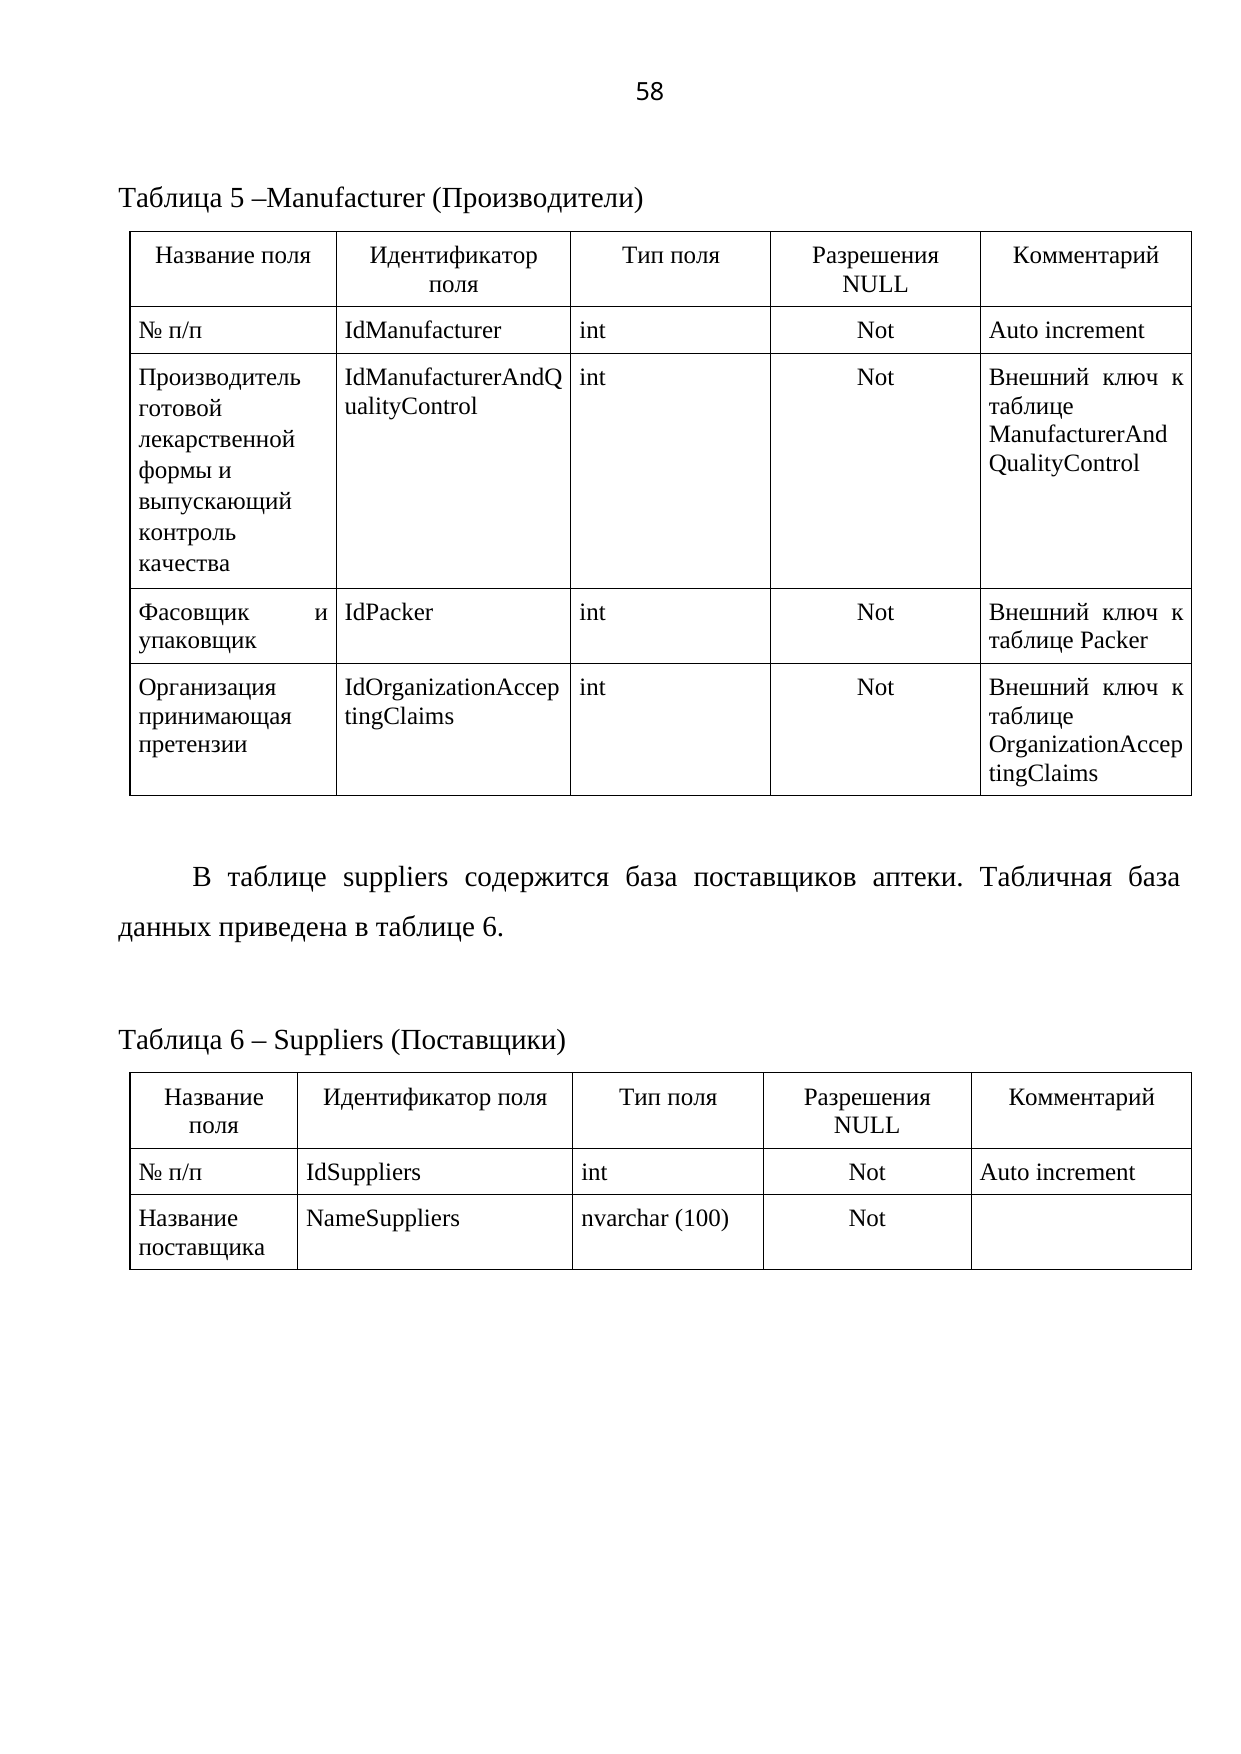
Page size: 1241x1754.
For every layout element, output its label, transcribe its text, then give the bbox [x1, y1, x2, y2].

table_cell int [573, 1149, 763, 1194]
text Таблица 5 –Manufacturer (Производители) [118, 181, 1181, 214]
table_header Название поля [131, 232, 336, 306]
table_cell int [571, 354, 770, 587]
table_cell Not [764, 1149, 971, 1194]
table_header Комментарий [981, 232, 1191, 306]
table_cell Внешний ключ к таблице OrganizationAcceptingClaims [981, 664, 1191, 795]
table_cell Название поставщика [131, 1195, 297, 1269]
table_header Разрешения NULL [764, 1073, 971, 1147]
text В таблице suppliers содержится база поставщиков аптеки. Табличная база данных приведена в таблице 6. [118, 859, 1181, 943]
table_cell Организация принимающая претензии [131, 664, 336, 795]
table_cell int [571, 307, 770, 353]
table_cell IdSuppliers [298, 1149, 572, 1194]
table_cell Auto increment [981, 307, 1191, 353]
table_cell Внешний ключ к таблице Packer [981, 589, 1191, 663]
table_header Тип поля [571, 232, 770, 306]
table_cell IdManufacturer [337, 307, 570, 353]
table_header Разрешения NULL [771, 232, 980, 306]
table_header Комментарий [972, 1073, 1191, 1147]
table_cell Auto increment [972, 1149, 1191, 1194]
table_cell int [571, 589, 770, 663]
table_cell Not [771, 307, 980, 353]
table_cell Производитель готовой лекарственной формы и выпускающий контроль качества [131, 354, 336, 587]
table_cell Not [771, 664, 980, 795]
table_cell nvarchar (100) [573, 1195, 763, 1269]
table_cell № п/п [131, 1149, 297, 1194]
table_header Идентификатор поля [298, 1073, 572, 1147]
table_cell [972, 1195, 1191, 1269]
text Таблица 6 – Suppliers (Поставщики) [118, 1022, 1181, 1056]
table_cell NameSuppliers [298, 1195, 572, 1269]
table_cell int [571, 664, 770, 795]
table_header Тип поля [573, 1073, 763, 1147]
table_cell Not [771, 354, 980, 587]
table_header Название поля [131, 1073, 297, 1147]
table_cell Внешний ключ к таблице ManufacturerAndQualityControl [981, 354, 1191, 587]
table_cell IdManufacturerAndQualityControl [337, 354, 570, 587]
table_cell Not [764, 1195, 971, 1269]
table_cell Фасовщик и упаковщик [131, 589, 336, 663]
table_cell IdPacker [337, 589, 570, 663]
table_cell IdOrganizationAcceptingClaims [337, 664, 570, 795]
table_cell № п/п [131, 307, 336, 353]
table_header Идентификатор поля [337, 232, 570, 306]
table_cell Not [771, 589, 980, 663]
